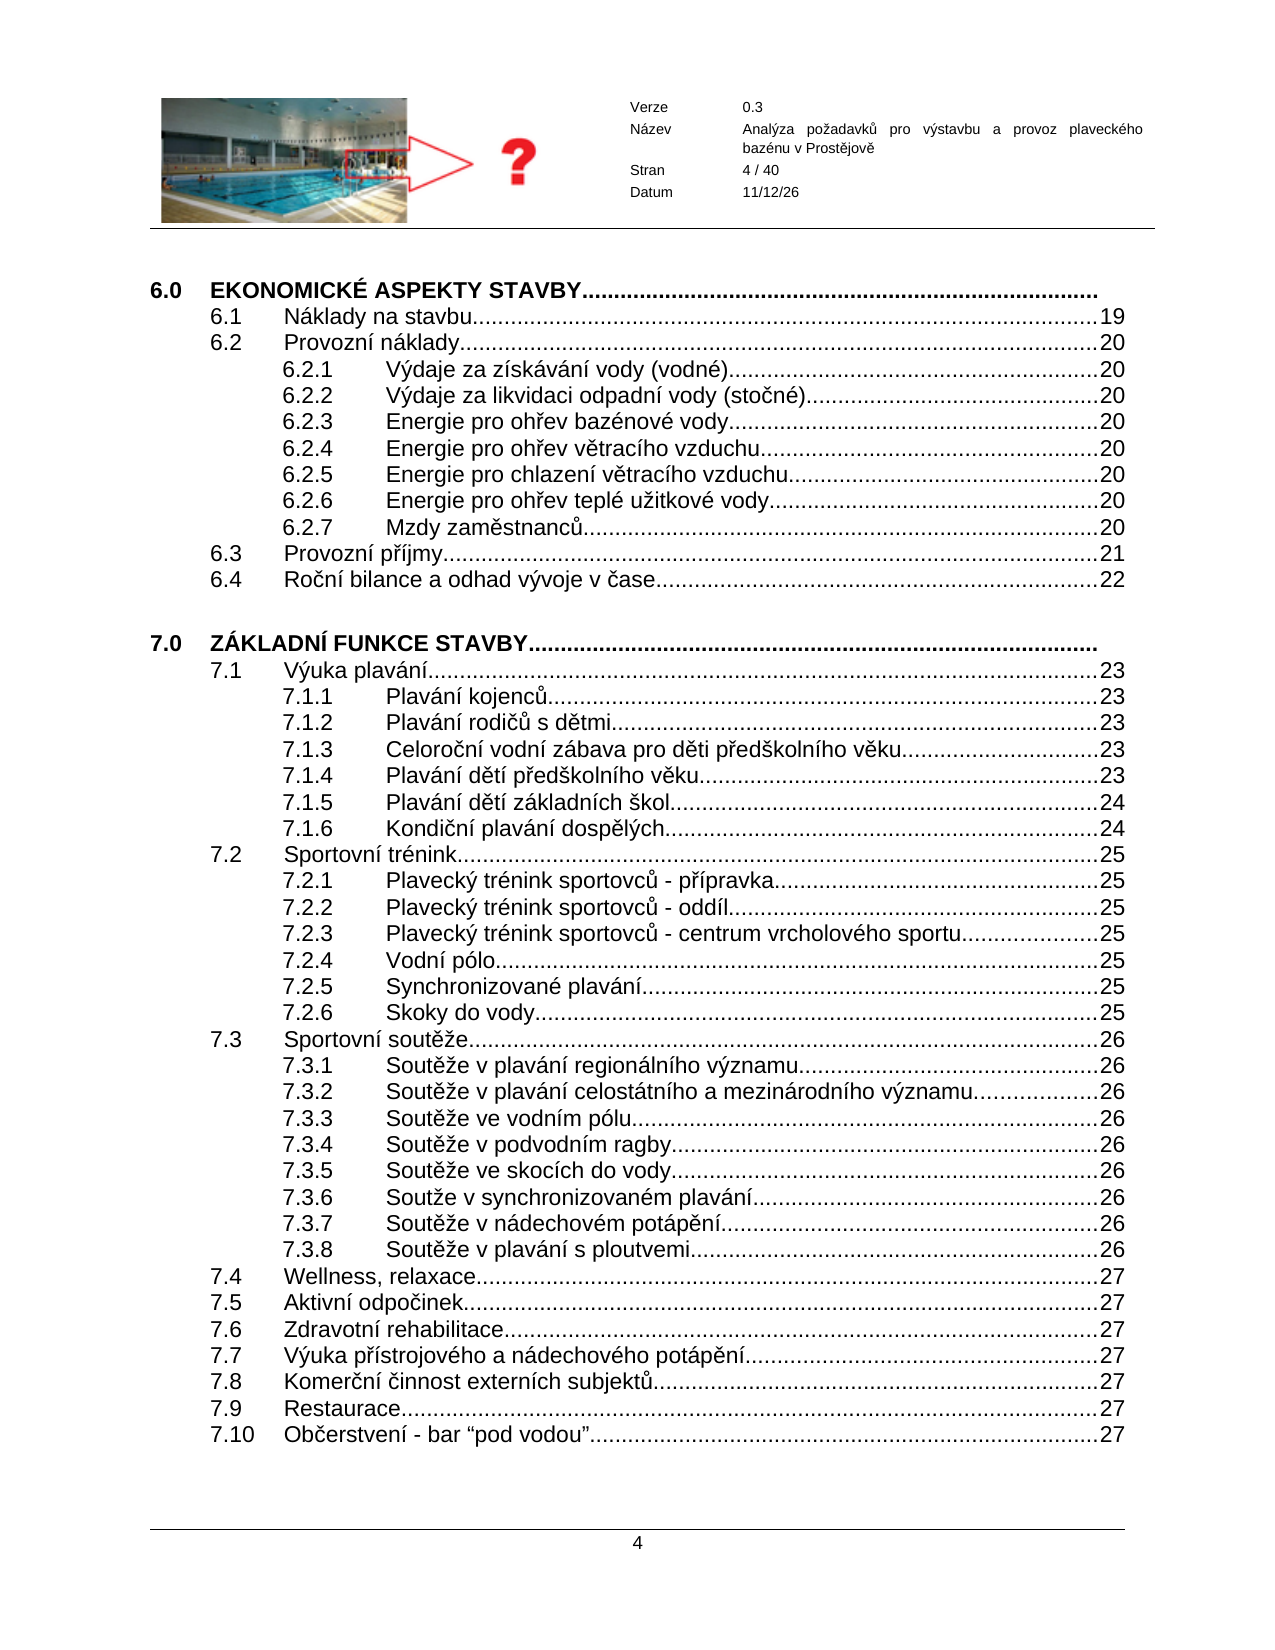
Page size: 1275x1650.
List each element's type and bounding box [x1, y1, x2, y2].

picture [161, 98, 619, 223]
